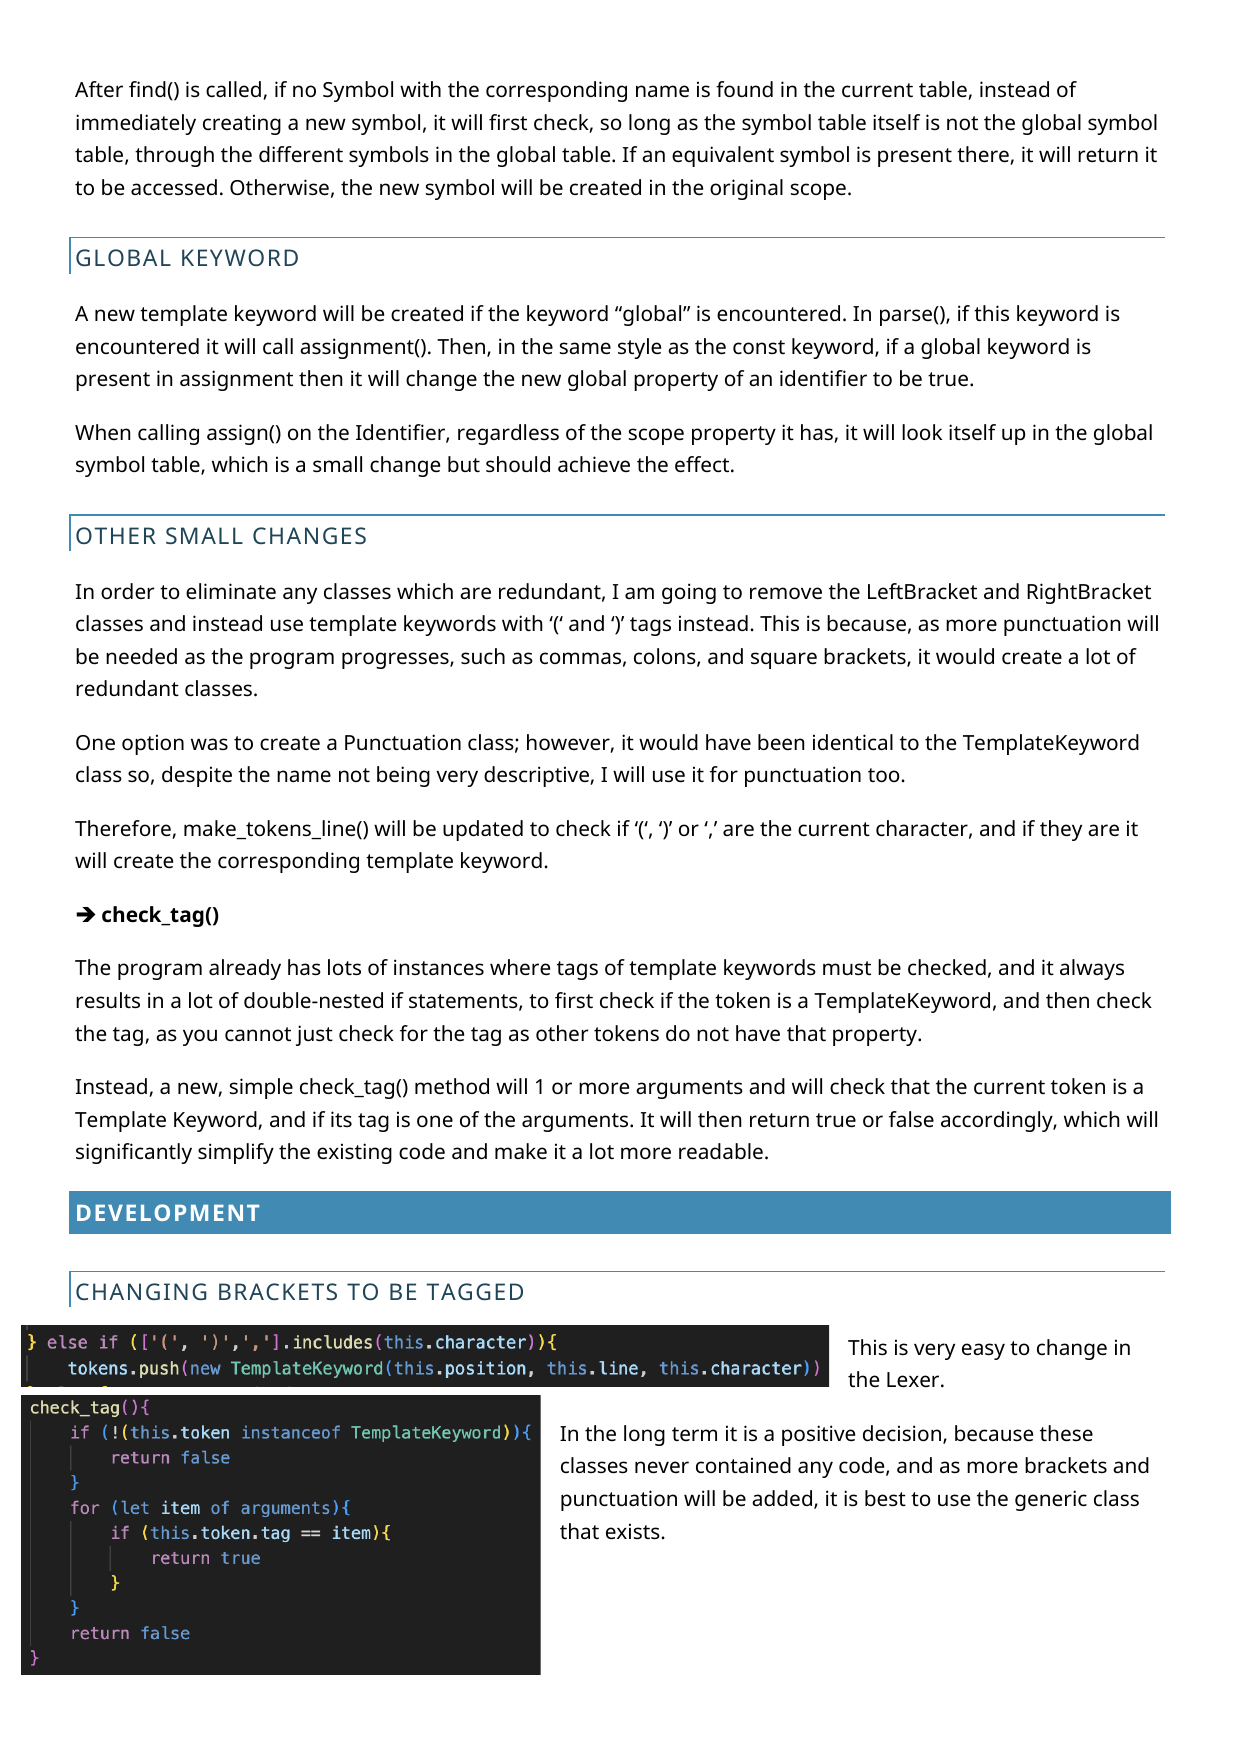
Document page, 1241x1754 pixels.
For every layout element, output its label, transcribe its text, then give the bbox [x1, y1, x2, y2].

subtitle global keyword [71, 238, 1165, 274]
text check_tag() [75, 900, 1165, 928]
subtitle other small changes [71, 516, 1165, 551]
text Therefore, make_tokens_line() will be updated to check if ‘(‘, ‘)’ or ‘,’ are the current character, and if they are it will create the corresponding template keyword. [75, 814, 1165, 875]
subtitle development [75, 1197, 1165, 1228]
text The program already has lots of instances where tags of template keywords must be checked, and it always results in a lot of double-nested if statements, to first check if the token is a TemplateKeyword, and then check the tag, as you cannot just check for the tag as other tokens do not have that property. [75, 953, 1165, 1047]
text A new template keyword will be created if the keyword “global” is encountered. In parse(), if this keyword is encountered it will call assignment(). Then, in the same style as the const keyword, if a global keyword is present in assignment then it will change the new global property of an identifier to be true. [75, 299, 1165, 393]
picture [21, 1325, 830, 1387]
text In order to eliminate any classes which are redundant, I am going to remove the LeftBracket and RightBracket classes and instead use template keywords with ‘(‘ and ‘)’ tags instead. This is because, as more punctuation will be needed as the program progresses, such as commas, colons, and square brackets, it would create a lot of redundant classes. [75, 577, 1165, 703]
subtitle changing brackets to be tagged [71, 1272, 1165, 1307]
picture [21, 1395, 541, 1675]
text In the long term it is a positive decision, because these classes never contained any code, and as more brackets and punctuation will be added, it is best to use the generic class that exists. [541, 1419, 1165, 1545]
text After find() is called, if no Symbol with the corresponding name is found in the current table, instead of immediately creating a new symbol, it will first check, so long as the symbol table itself is not the global symbol table, through the different symbols in the global table. If an equivalent symbol is present there, it will return it to be accessed. Otherwise, the new symbol will be created in the original scope. [75, 75, 1165, 201]
text One option was to create a Punctuation class; however, it would have been identical to the TemplateKeyword class so, despite the name not being very descriptive, I will use it for punctuation too. [75, 728, 1165, 789]
text When calling assign() on the Identifier, regardless of the scope property it has, it will look itself up in the global symbol table, which is a small change but should achieve the effect. [75, 418, 1165, 479]
text Instead, a new, simple check_tag() method will 1 or more arguments and will check that the current token is a Template Keyword, and if its tag is one of the arguments. It will then return true or false accordingly, which will significantly simplify the existing code and make it a lot more readable. [75, 1072, 1165, 1166]
